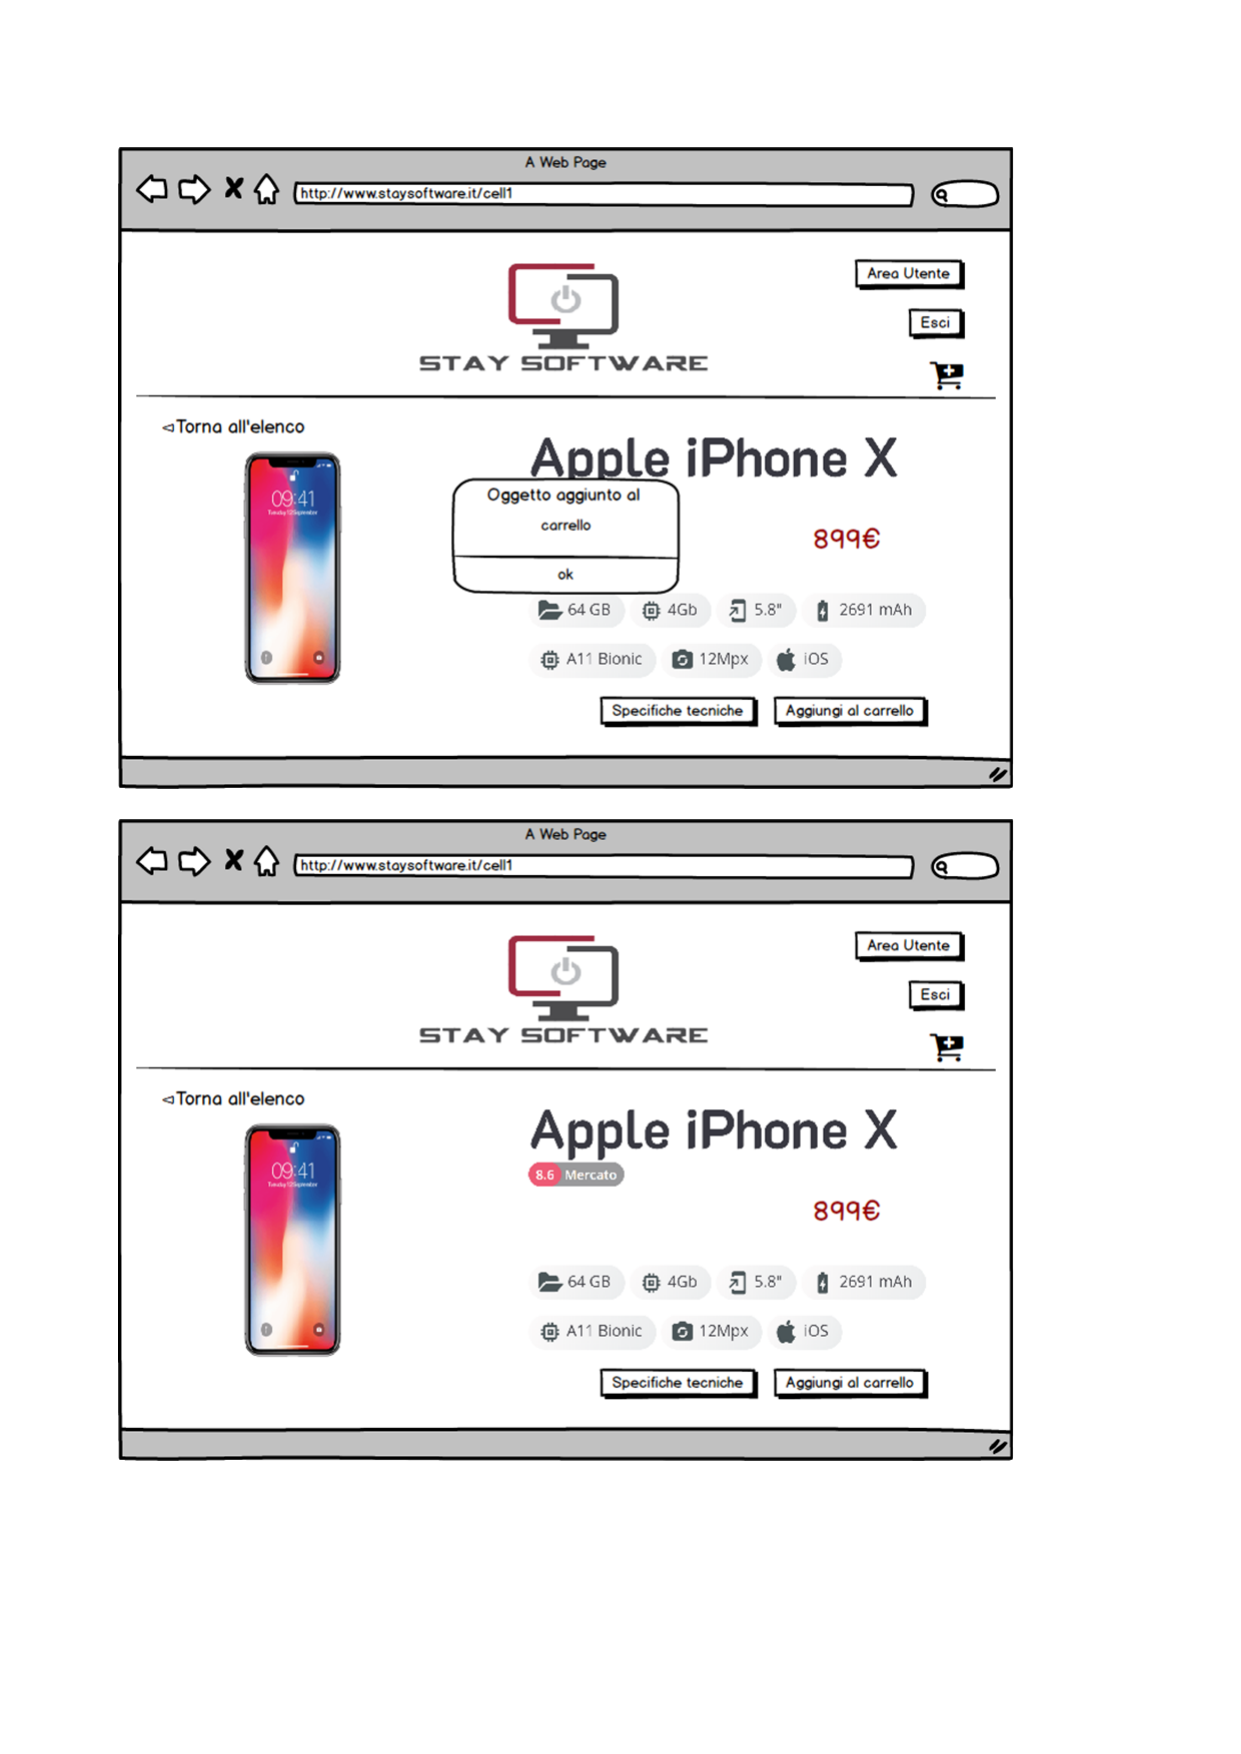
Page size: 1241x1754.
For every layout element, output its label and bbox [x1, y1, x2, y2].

picture [118, 147, 1014, 789]
picture [118, 819, 1014, 1461]
